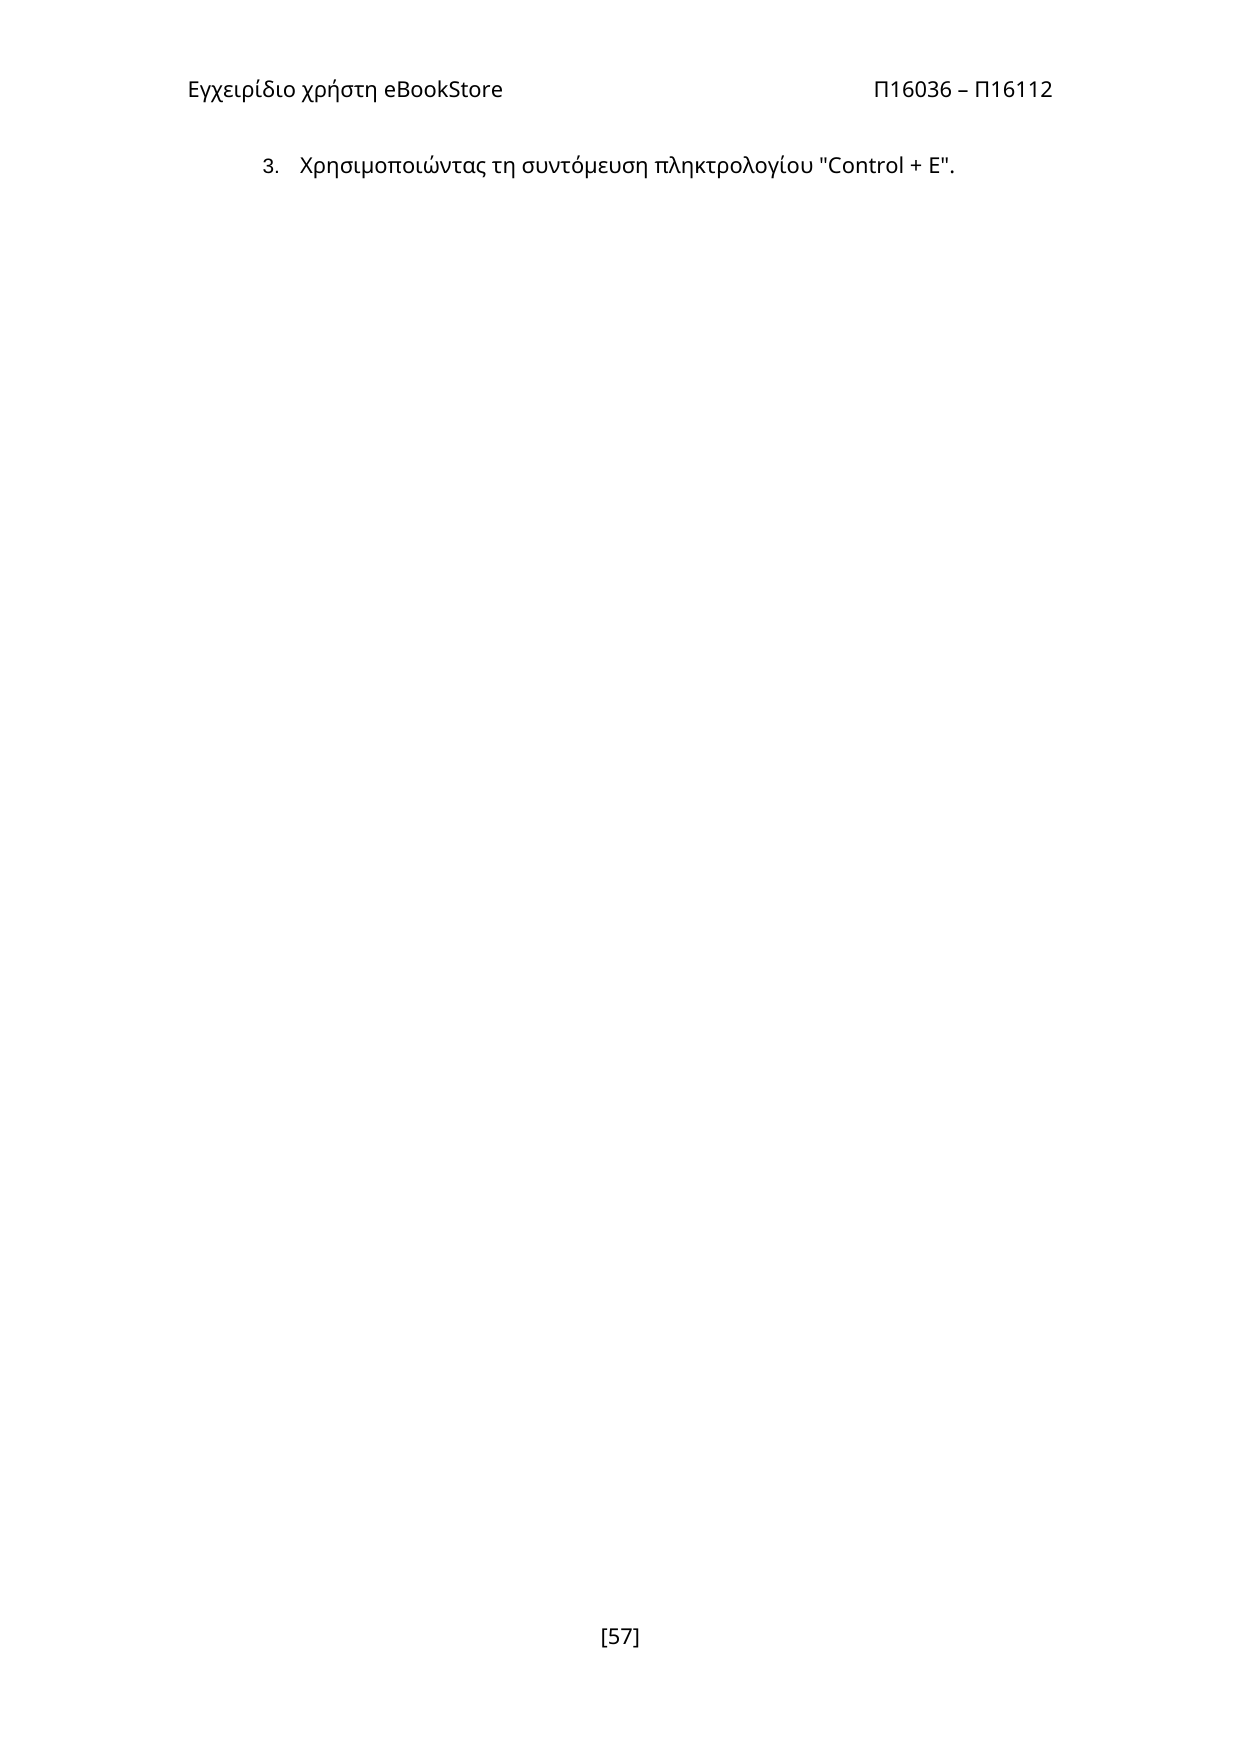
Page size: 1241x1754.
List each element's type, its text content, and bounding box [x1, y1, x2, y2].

list Χρησιμοποιώντας τη συντόμευση πληκτρολογίου "Control + E". [262, 150, 1053, 180]
